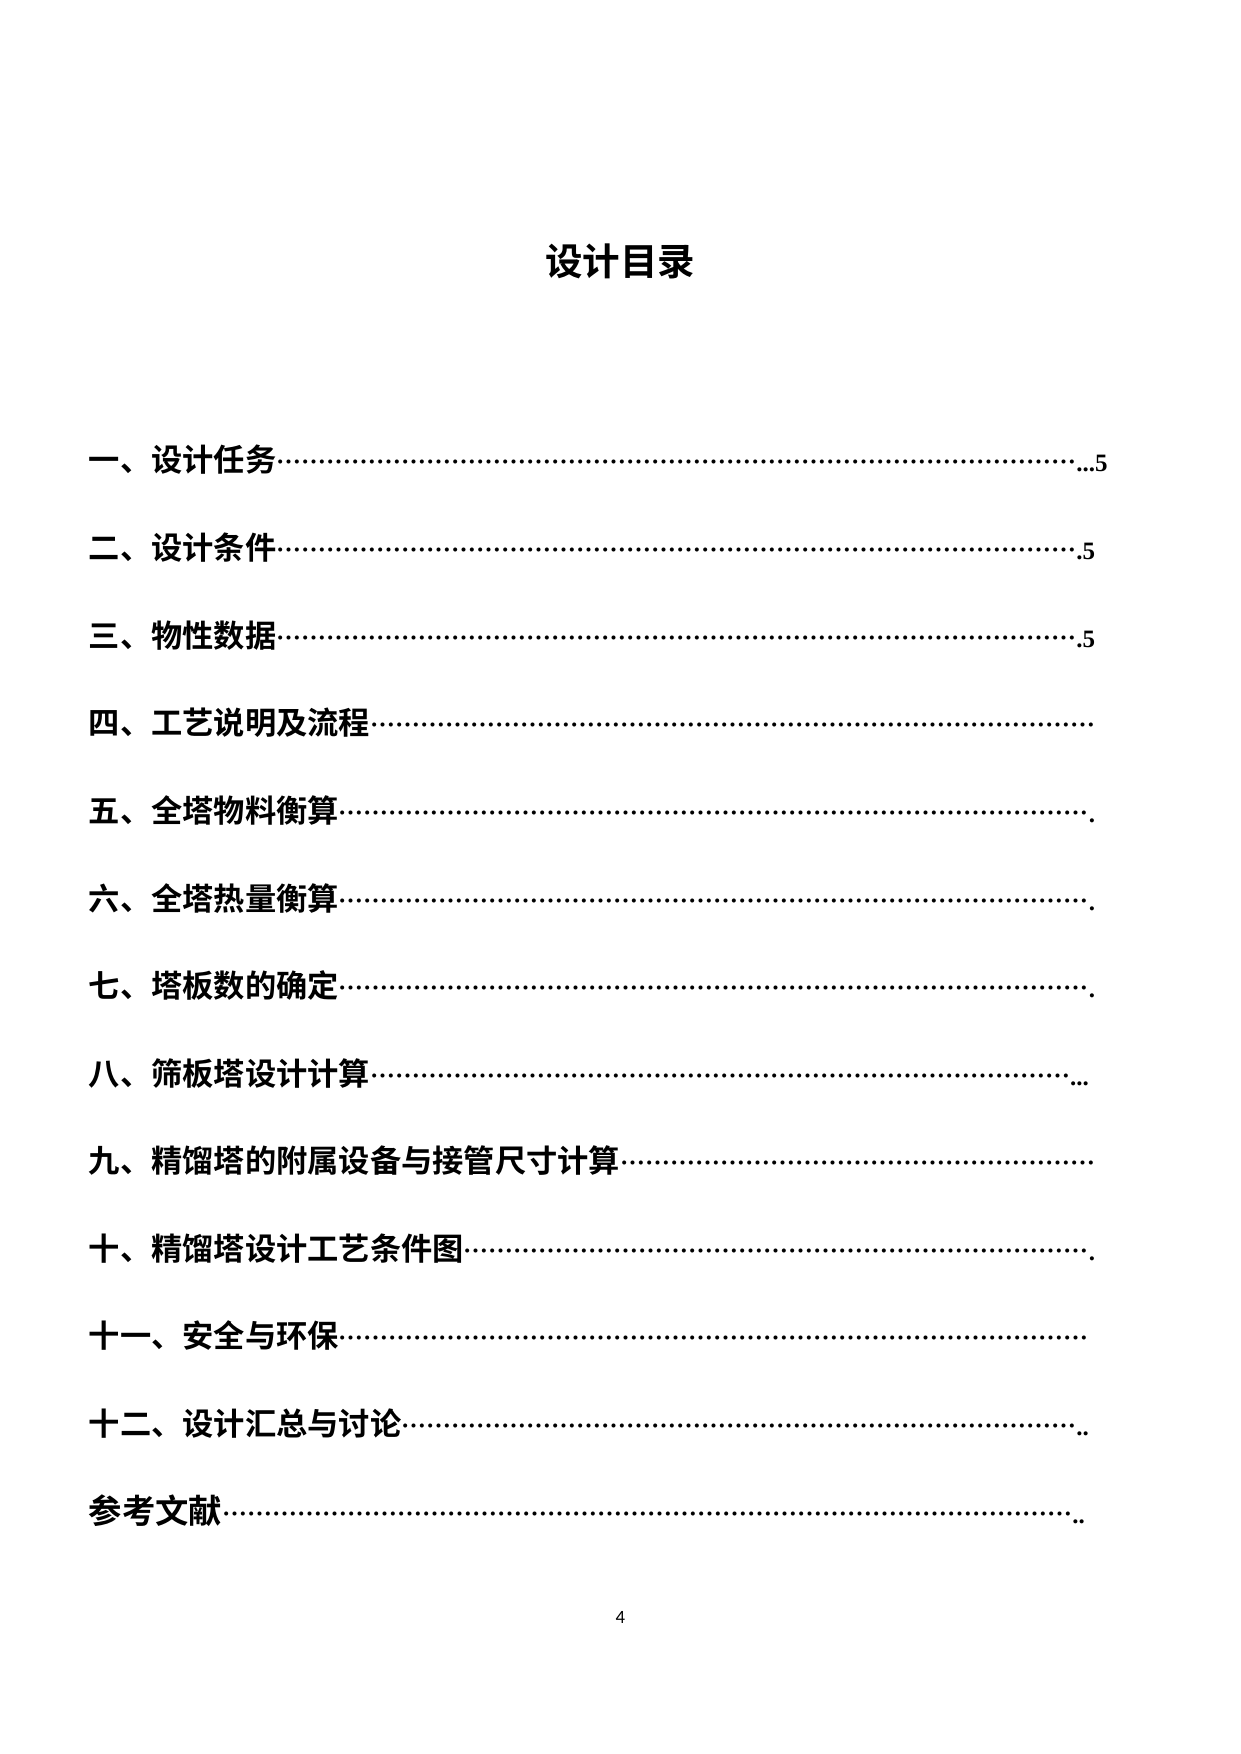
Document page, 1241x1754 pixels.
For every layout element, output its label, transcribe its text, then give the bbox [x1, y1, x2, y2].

text 六、全塔热量衡算………………………………………………………………………………. [89, 864, 1152, 929]
text 四、工艺说明及流程…………………………………………………………………………… [89, 688, 1152, 753]
text 三、物性数据…………………………………………………………………………………….5 [89, 601, 1152, 666]
text 五、全塔物料衡算………………………………………………………………………………. [89, 776, 1152, 841]
text 一、设计任务……………………………………………………………………………………...5 [89, 426, 1152, 491]
text 九、精馏塔的附属设备与接管尺寸计算………………………………………………… [89, 1127, 1152, 1192]
text 七、塔板数的确定………………………………………………………………………………. [89, 951, 1152, 1016]
text 八、筛板塔设计计算…………………………………………………………………………... [89, 1039, 1152, 1104]
text 二、设计条件…………………………………………………………………………………….5 [89, 513, 1152, 578]
text 十一、安全与环保……………………………………………………………………………… [89, 1302, 1152, 1367]
text 设计目录 [89, 226, 1152, 291]
text 十、精馏塔设计工艺条件图…………………………………………………………………. [89, 1214, 1152, 1279]
text 十二、设计汇总与讨论……………………………………………………………………….. [89, 1389, 1152, 1454]
text 参考文献………………………………………………………………………………………….. [89, 1477, 1152, 1542]
